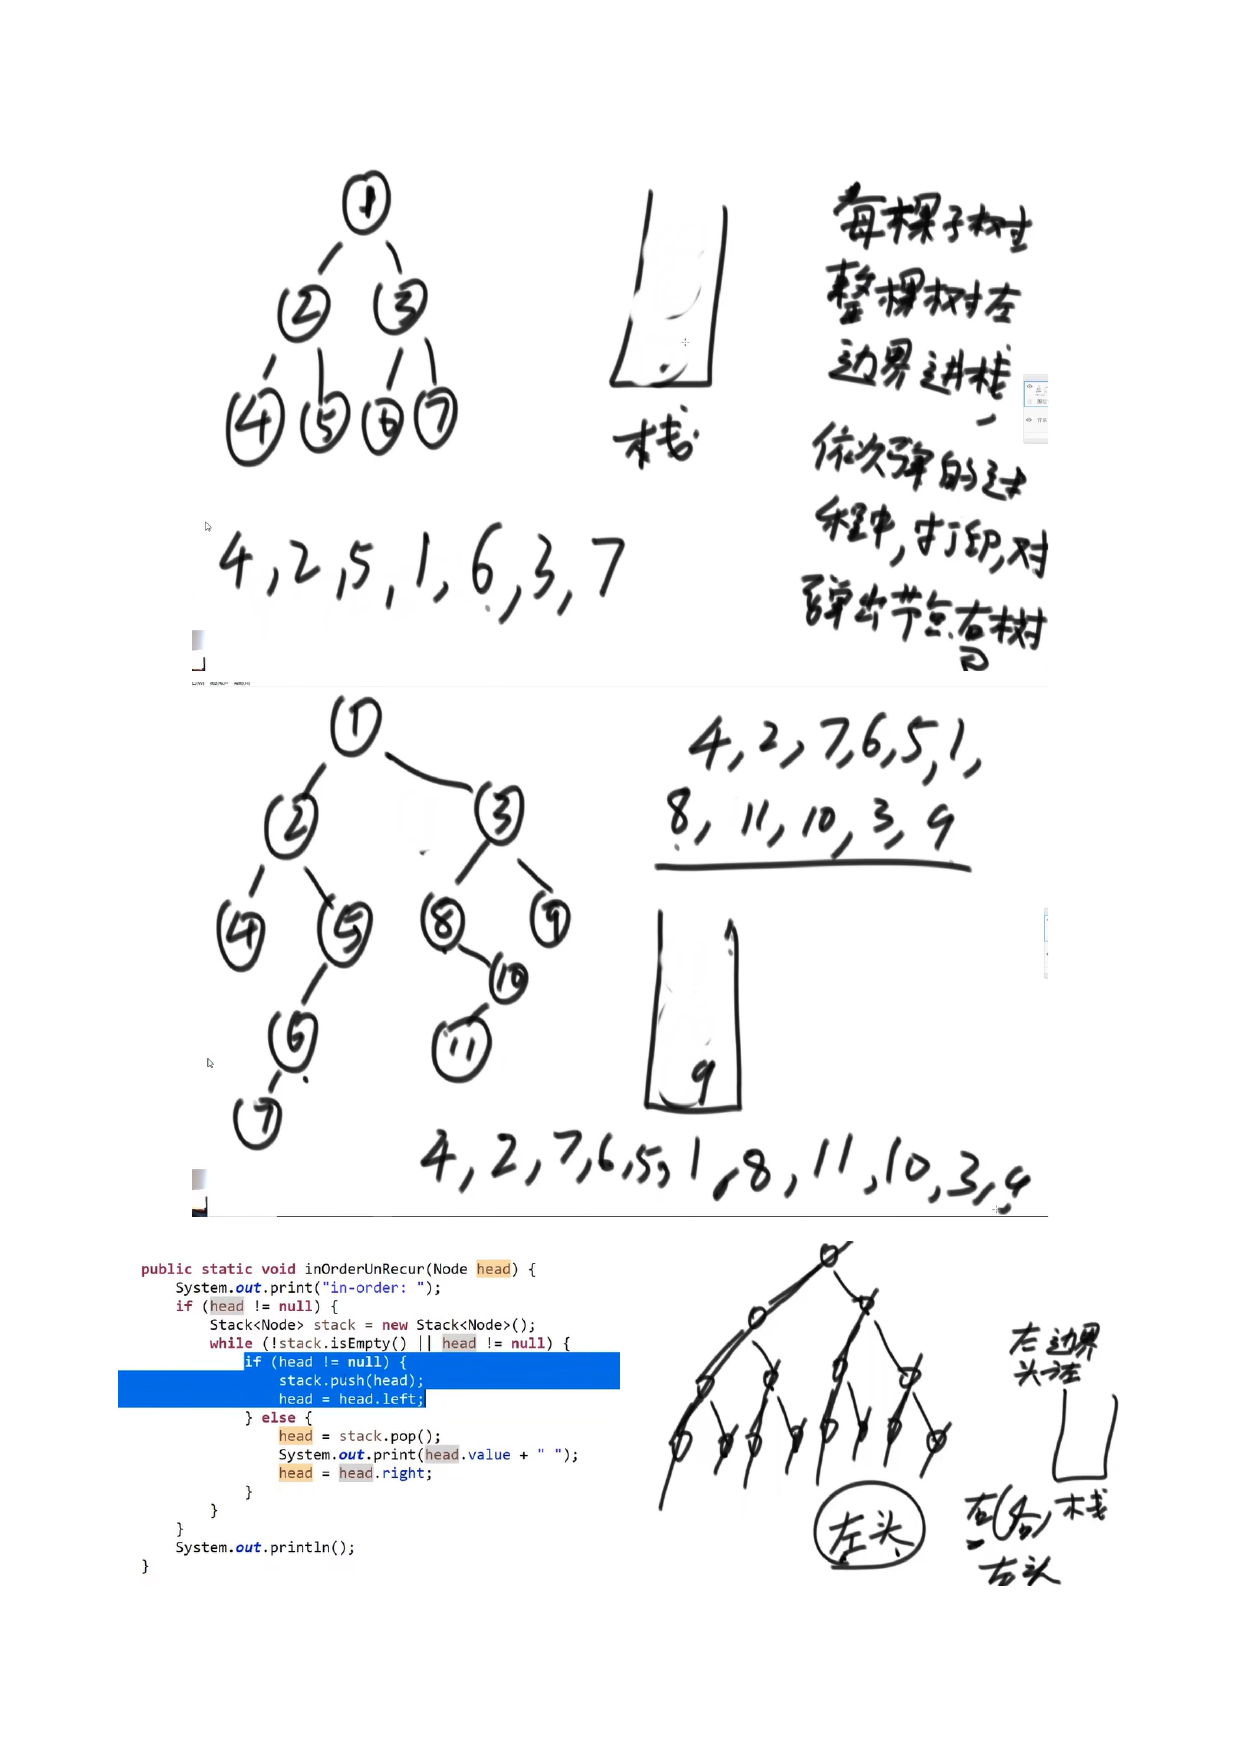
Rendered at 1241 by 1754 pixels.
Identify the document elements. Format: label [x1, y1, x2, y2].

picture [118, 1241, 1123, 1586]
picture [192, 162, 1049, 671]
picture [192, 682, 1049, 1217]
